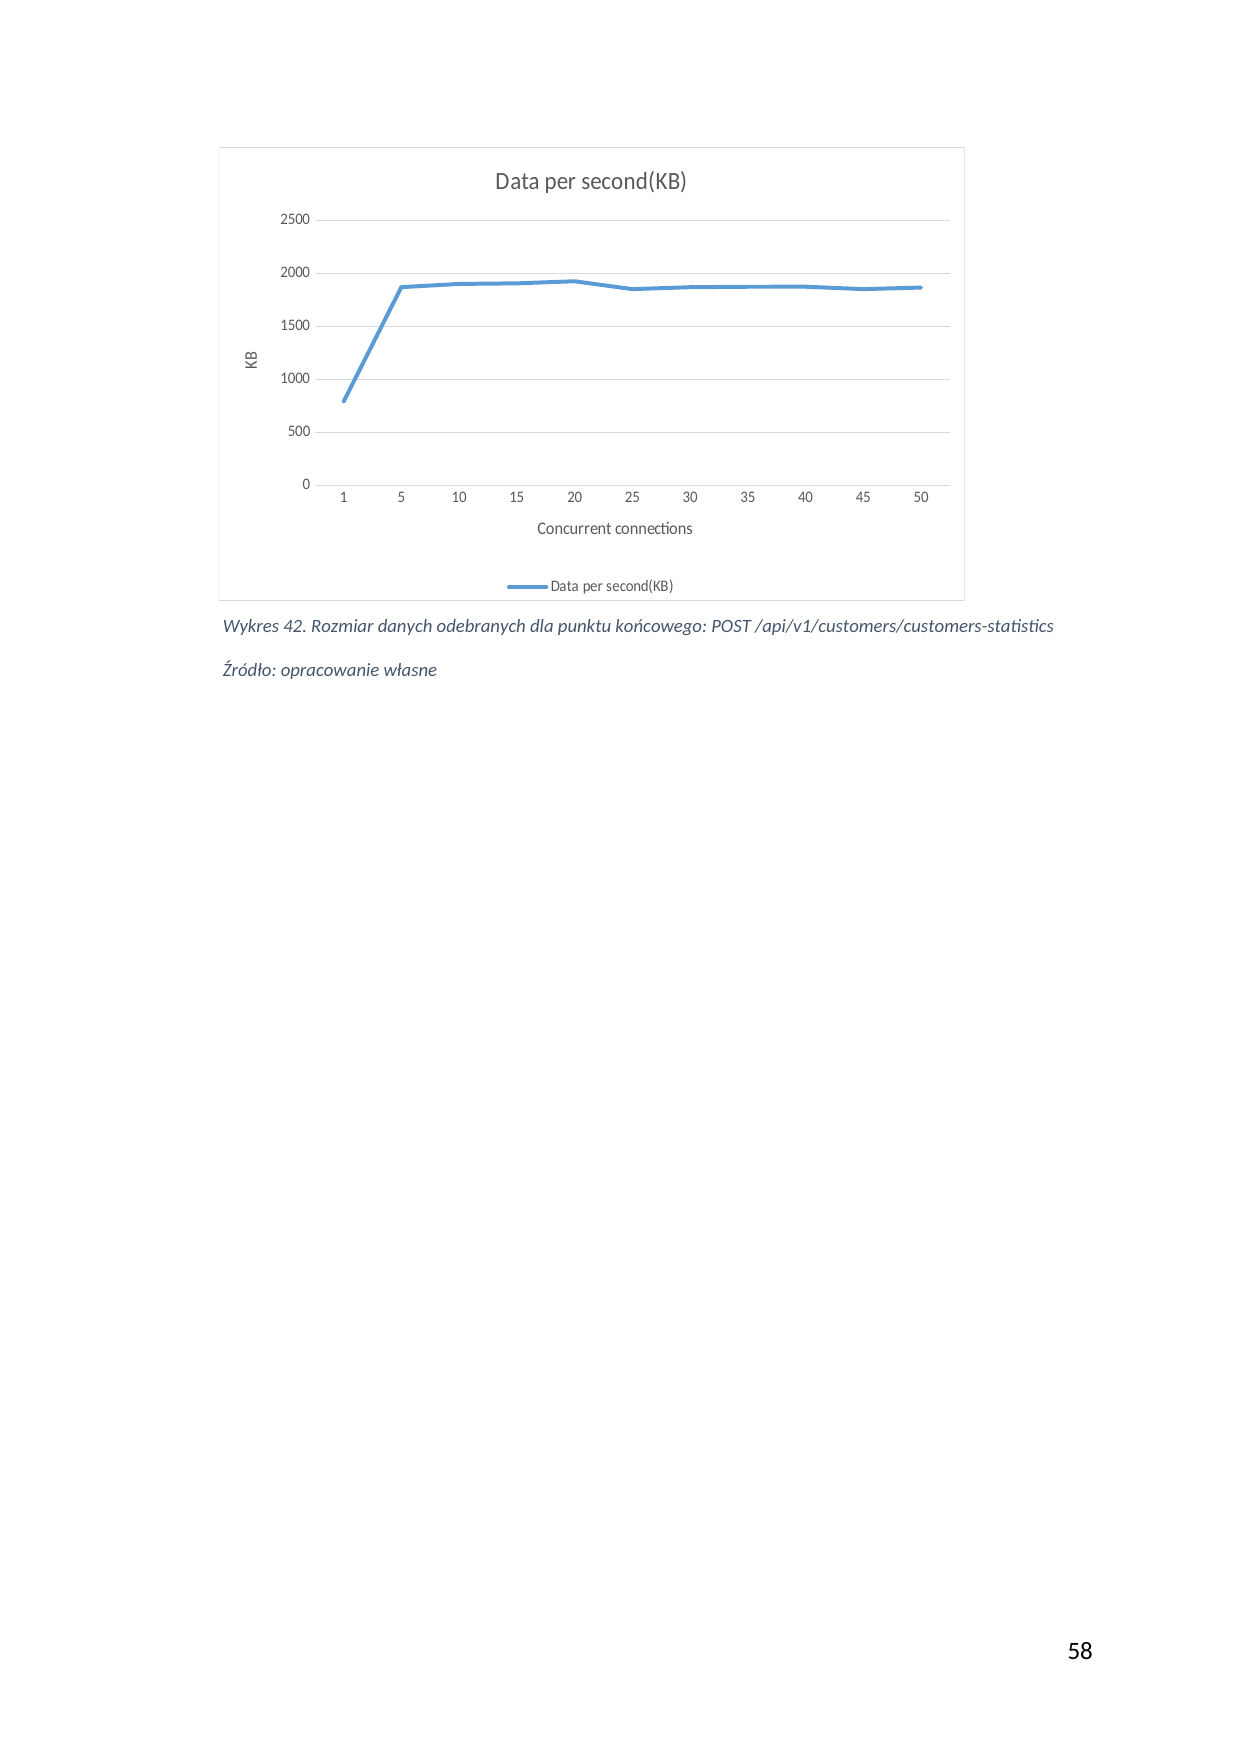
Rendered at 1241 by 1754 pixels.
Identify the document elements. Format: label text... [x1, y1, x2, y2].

text Źródło: opracowanie własne [148, 658, 1093, 681]
text Wykres 42. Rozmiar danych odebranych dla punktu końcowego: POST /api/v1/customers/customers-statistics [148, 614, 1093, 637]
